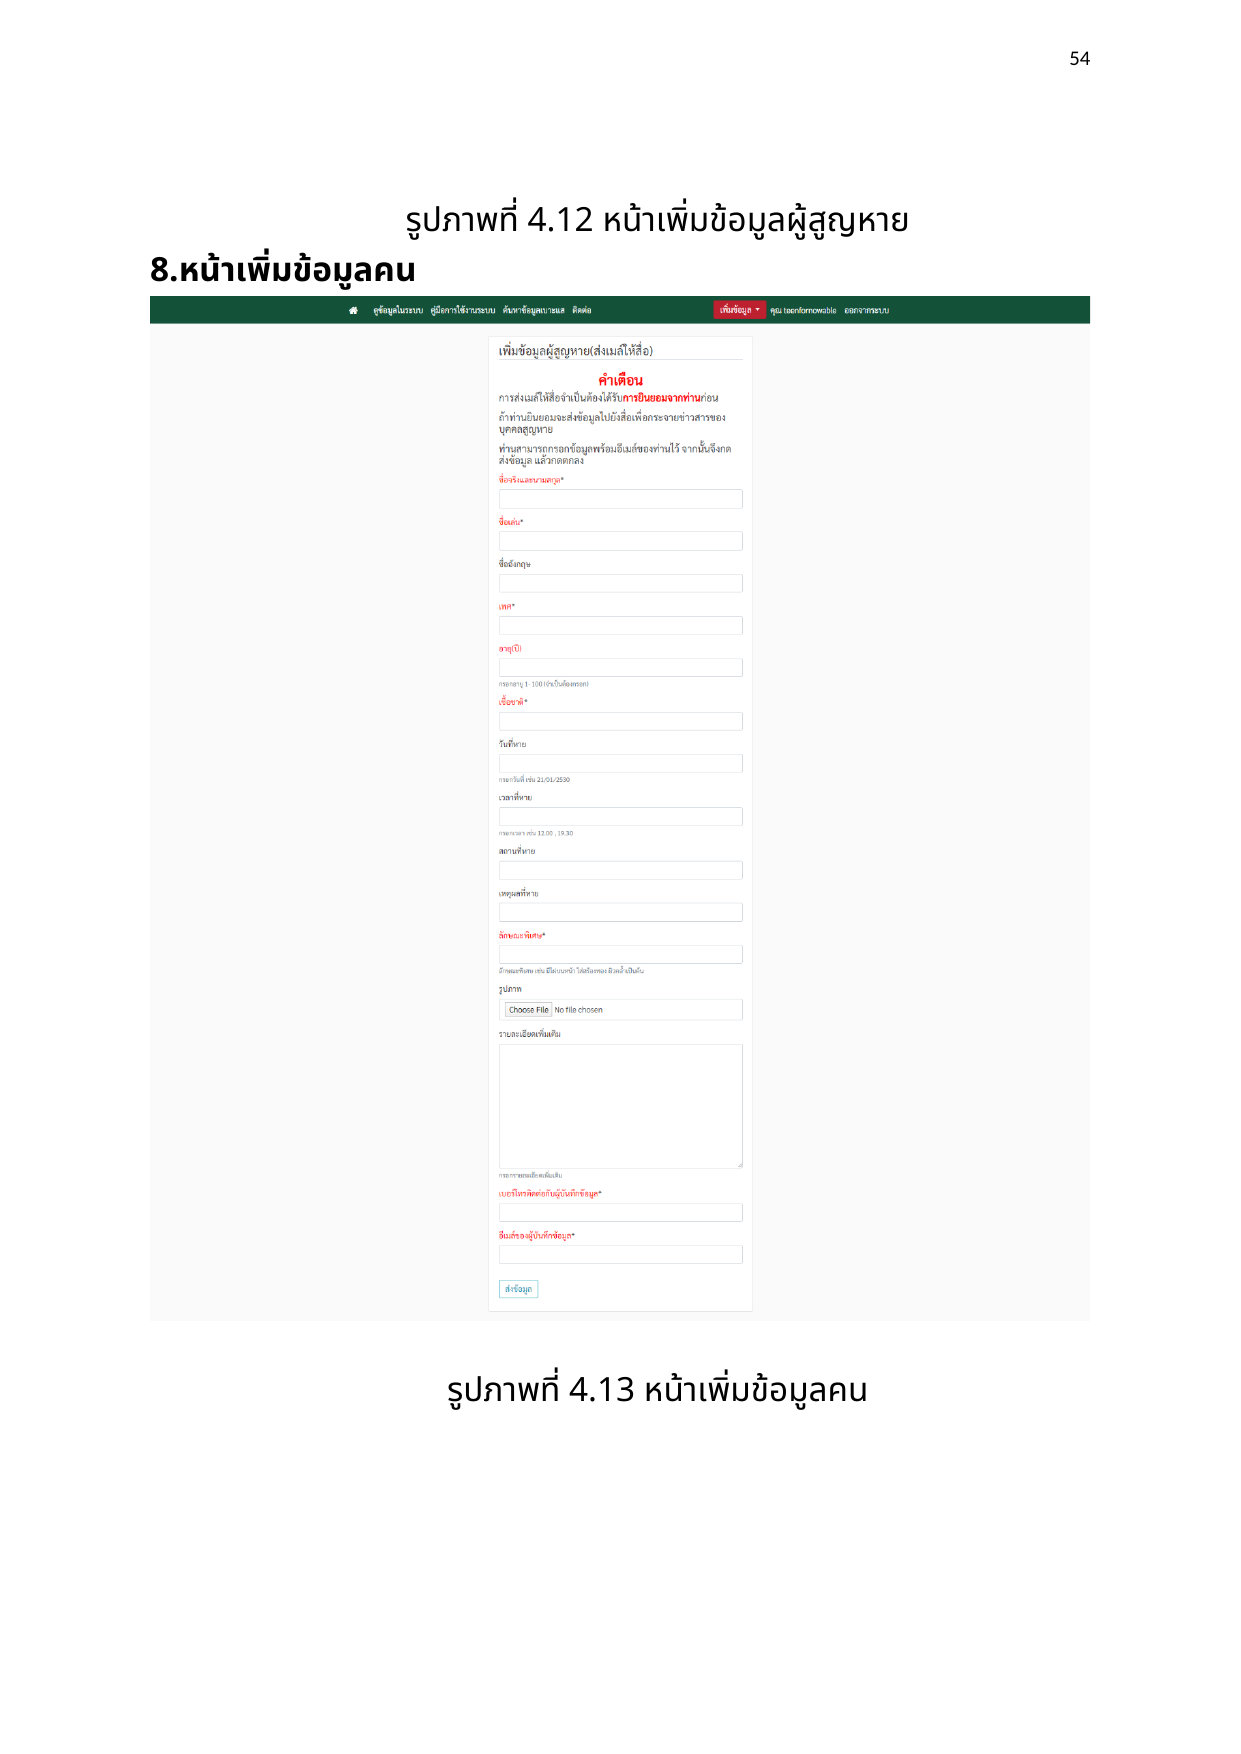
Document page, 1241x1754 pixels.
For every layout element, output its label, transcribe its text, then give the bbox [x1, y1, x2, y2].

text รูปภาพที่ 4.13 หน้าเพิ่มข้อมูลคน [150, 1366, 1090, 1416]
text รูปภาพที่ 4.12 หน้าเพิ่มข้อมูลผู้สูญหาย [150, 195, 1090, 246]
picture [150, 296, 1091, 1321]
text 8.หน้าเพิ่มข้อมูลคน [150, 246, 1090, 296]
